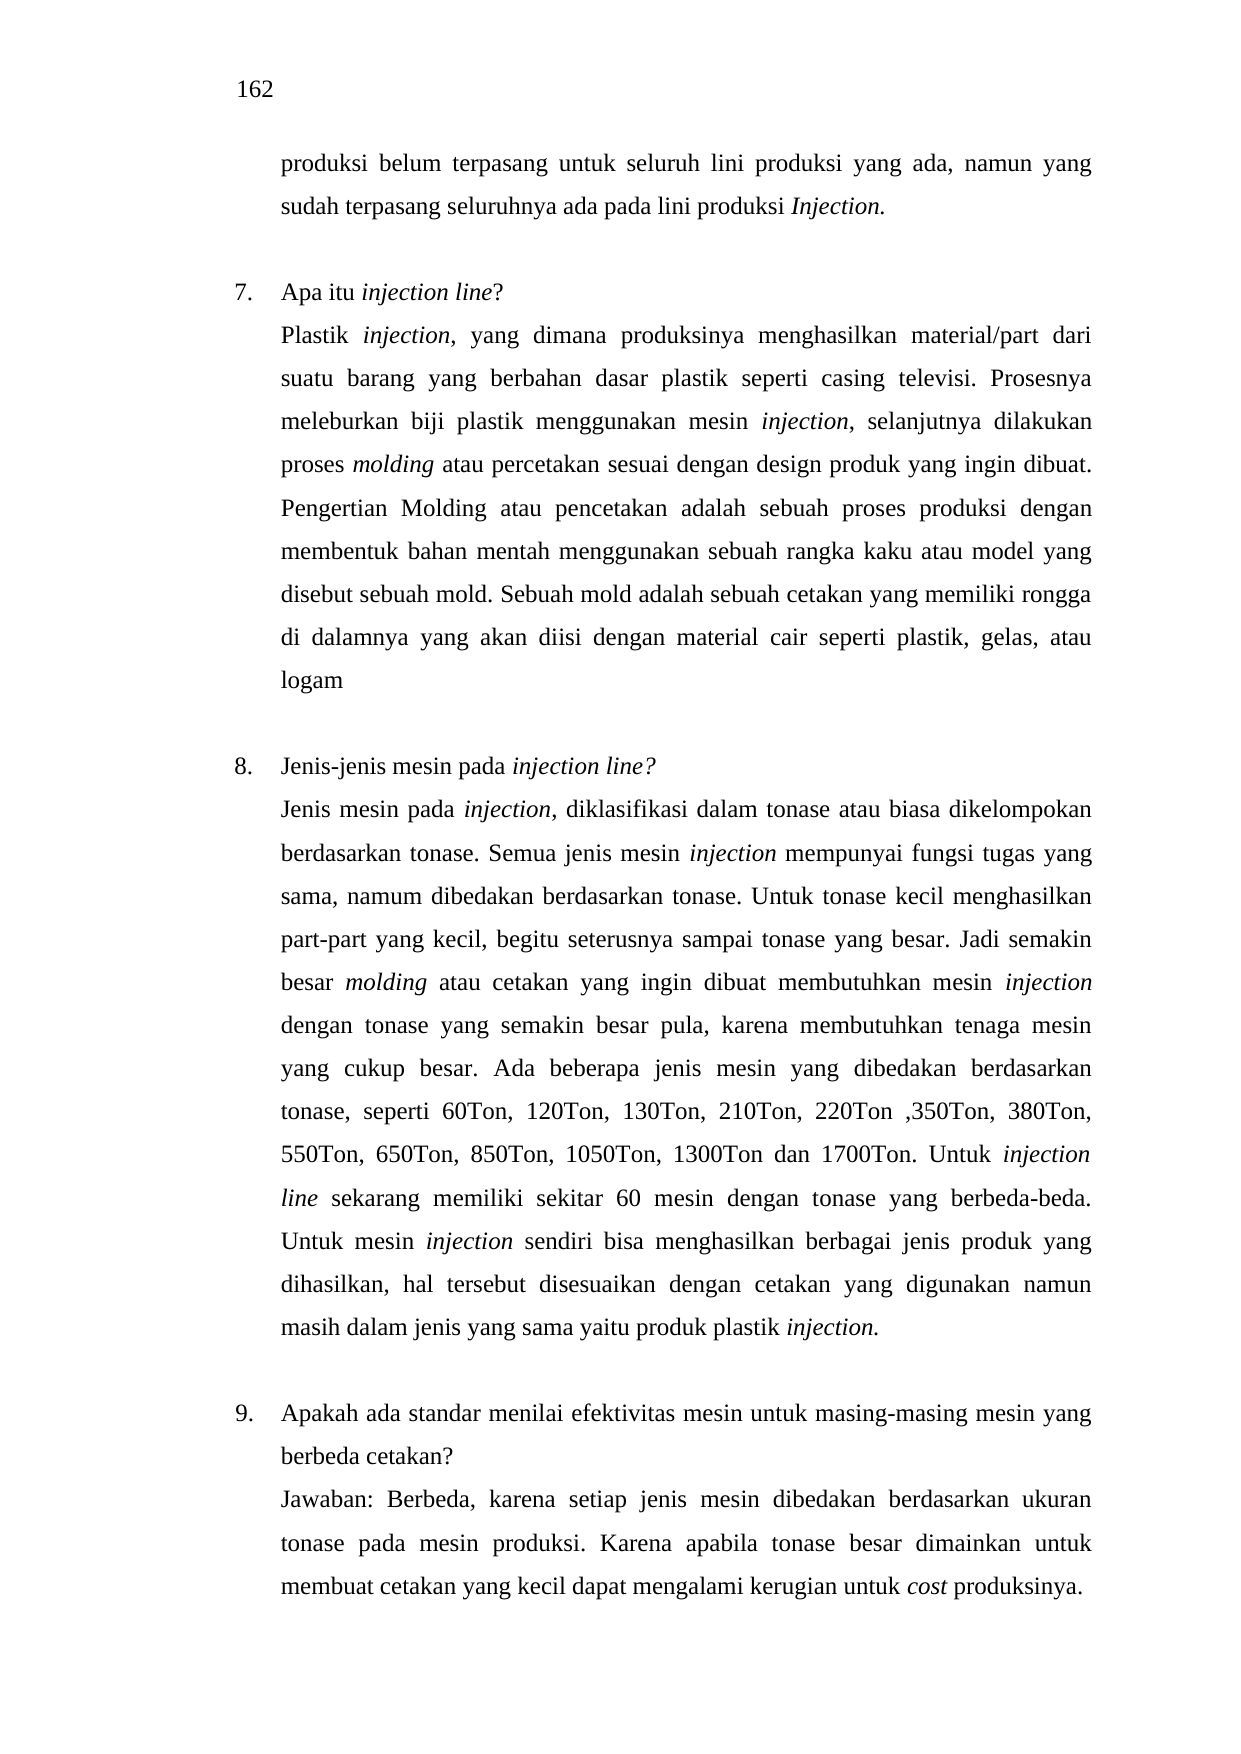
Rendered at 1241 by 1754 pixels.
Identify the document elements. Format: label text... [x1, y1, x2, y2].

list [281, 148, 1092, 219]
list Apakah ada standar menilai efektivitas mesin untuk masing-masing mesin yang berbeda cetakan? [235, 1398, 1092, 1470]
list Jawaban: Berbeda, karena setiap jenis mesin dibedakan berdasarkan ukuran tonase pada mesin produksi. Karena apabila tonase besar dimainkan untuk membuat cetakan yang kecil dapat mengalami kerugian untuk cost produksinya. [281, 1484, 1092, 1599]
list Jenis-jenis mesin pada injection line? [234, 751, 1092, 780]
list Plastik injection, yang dimana produksinya menghasilkan material/part dari suatu barang yang berbahan dasar plastik seperti casing televisi. Prosesnya meleburkan biji plastik menggunakan mesin injection, selanjutnya dilakukan proses molding atau percetakan sesuai dengan design produk yang ingin dibuat. Pengertian Molding atau pencetakan adalah sebuah proses produksi dengan membentuk bahan mentah menggunakan sebuah rangka kaku atau model yang disebut sebuah mold. Sebuah mold adalah sebuah cetakan yang memiliki rongga di dalamnya yang akan diisi dengan material cair seperti plastik, gelas, atau logam [281, 320, 1092, 694]
list Jenis mesin pada injection, diklasifikasi dalam tonase atau biasa dikelompokan berdasarkan tonase. Semua jenis mesin injection mempunyai fungsi tugas yang sama, namum dibedakan berdasarkan tonase. Untuk tonase kecil menghasilkan part-part yang kecil, begitu seterusnya sampai tonase yang besar. Jadi semakin besar molding atau cetakan yang ingin dibuat membutuhkan mesin injection dengan tonase yang semakin besar pula, karena membutuhkan tenaga mesin yang cukup besar. Ada beberapa jenis mesin yang dibedakan berdasarkan tonase, seperti 60Ton, 120Ton, 130Ton, 210Ton, 220Ton ,350Ton, 380Ton, 550Ton, 650Ton, 850Ton, 1050Ton, 1300Ton dan 1700Ton. Untuk injection line sekarang memiliki sekitar 60 mesin dengan tonase yang berbeda-beda. Untuk mesin injection sendiri bisa menghasilkan berbagai jenis produk yang dihasilkan, hal tersebut disesuaikan dengan cetakan yang digunakan namun masih dalam jenis yang sama yaitu produk plastik injection. [281, 794, 1092, 1341]
list Apa itu injection line? [234, 277, 1092, 306]
